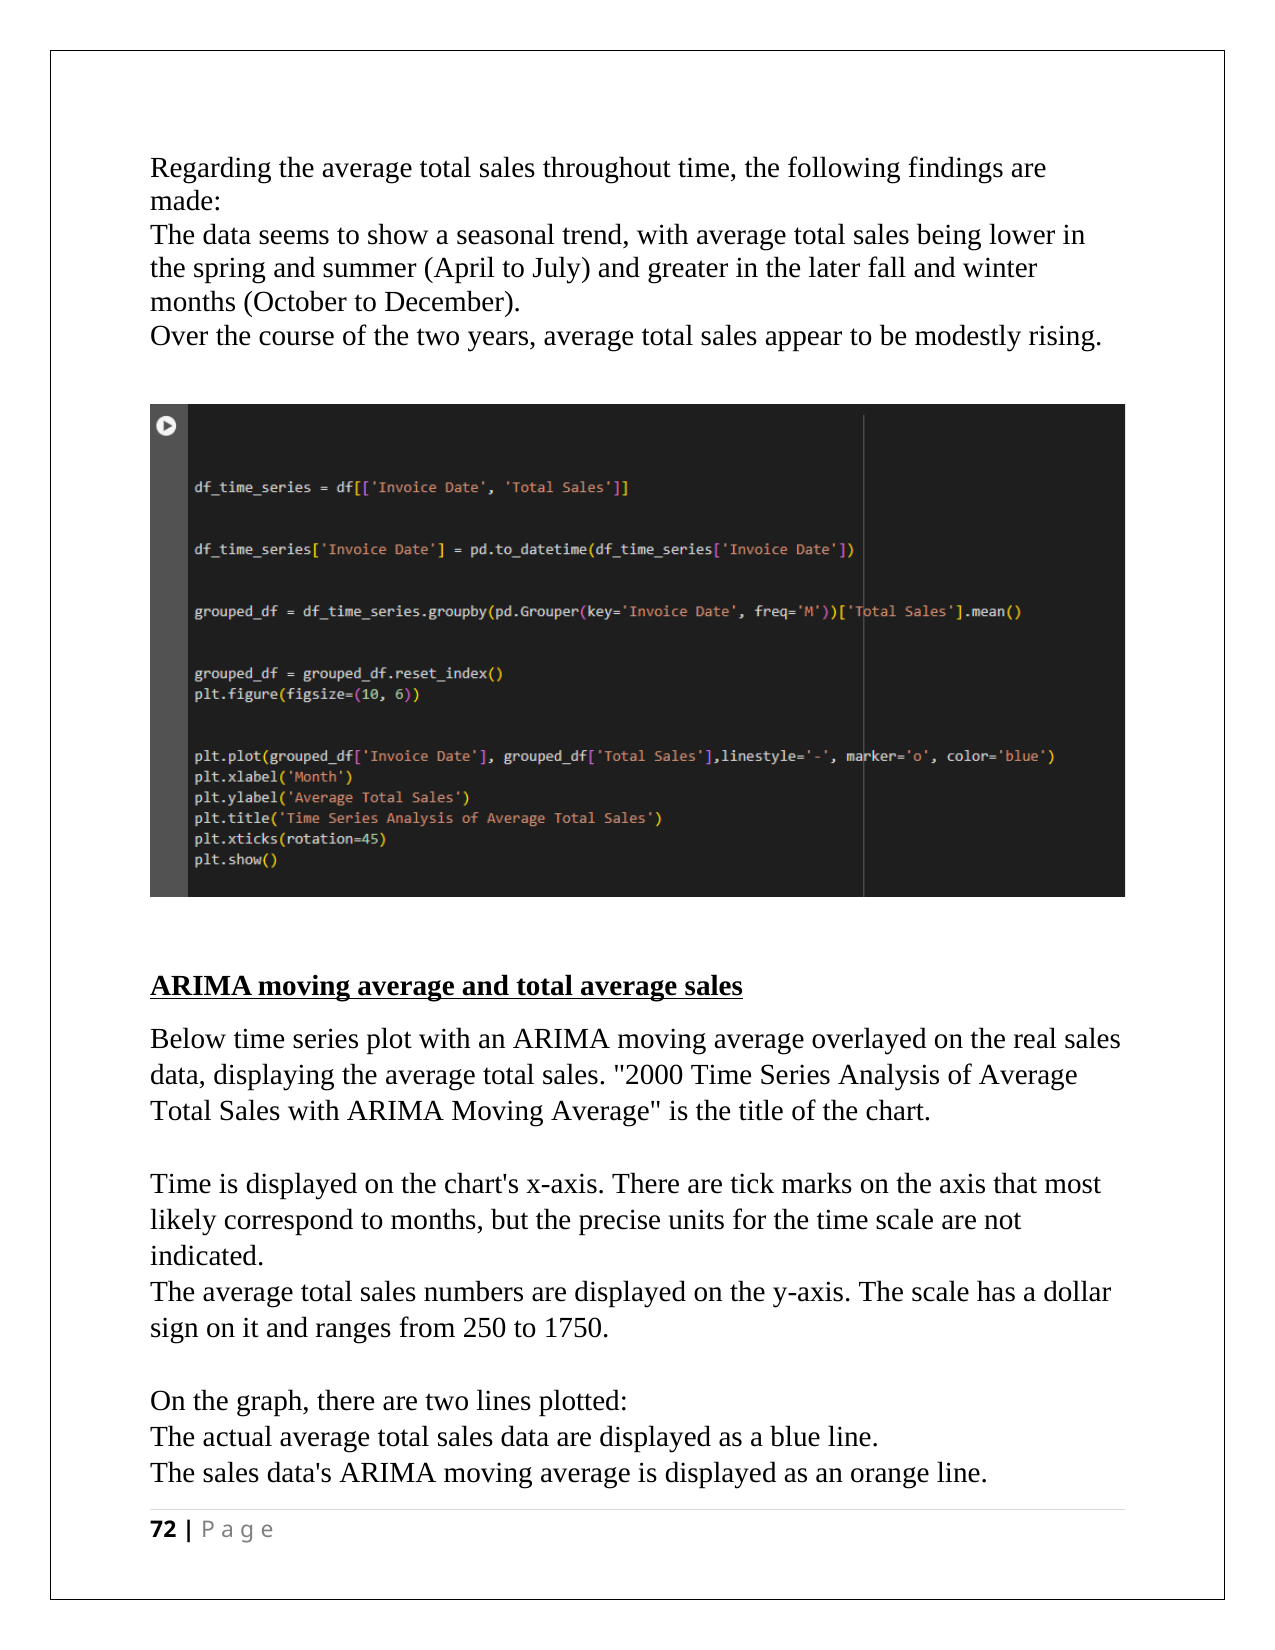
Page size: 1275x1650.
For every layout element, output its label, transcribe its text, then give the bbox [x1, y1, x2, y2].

text ARIMA moving average and total average sales [150, 968, 1125, 1002]
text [150, 150, 1125, 217]
picture [150, 404, 1125, 897]
text The data seems to show a seasonal trend, with average total sales being lower in the spring and summer (April to July) and greater in the later fall and winter months (October to December). Over the course of the two years, average total sales appear to be modestly rising. [150, 217, 1125, 351]
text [150, 1021, 1125, 1488]
